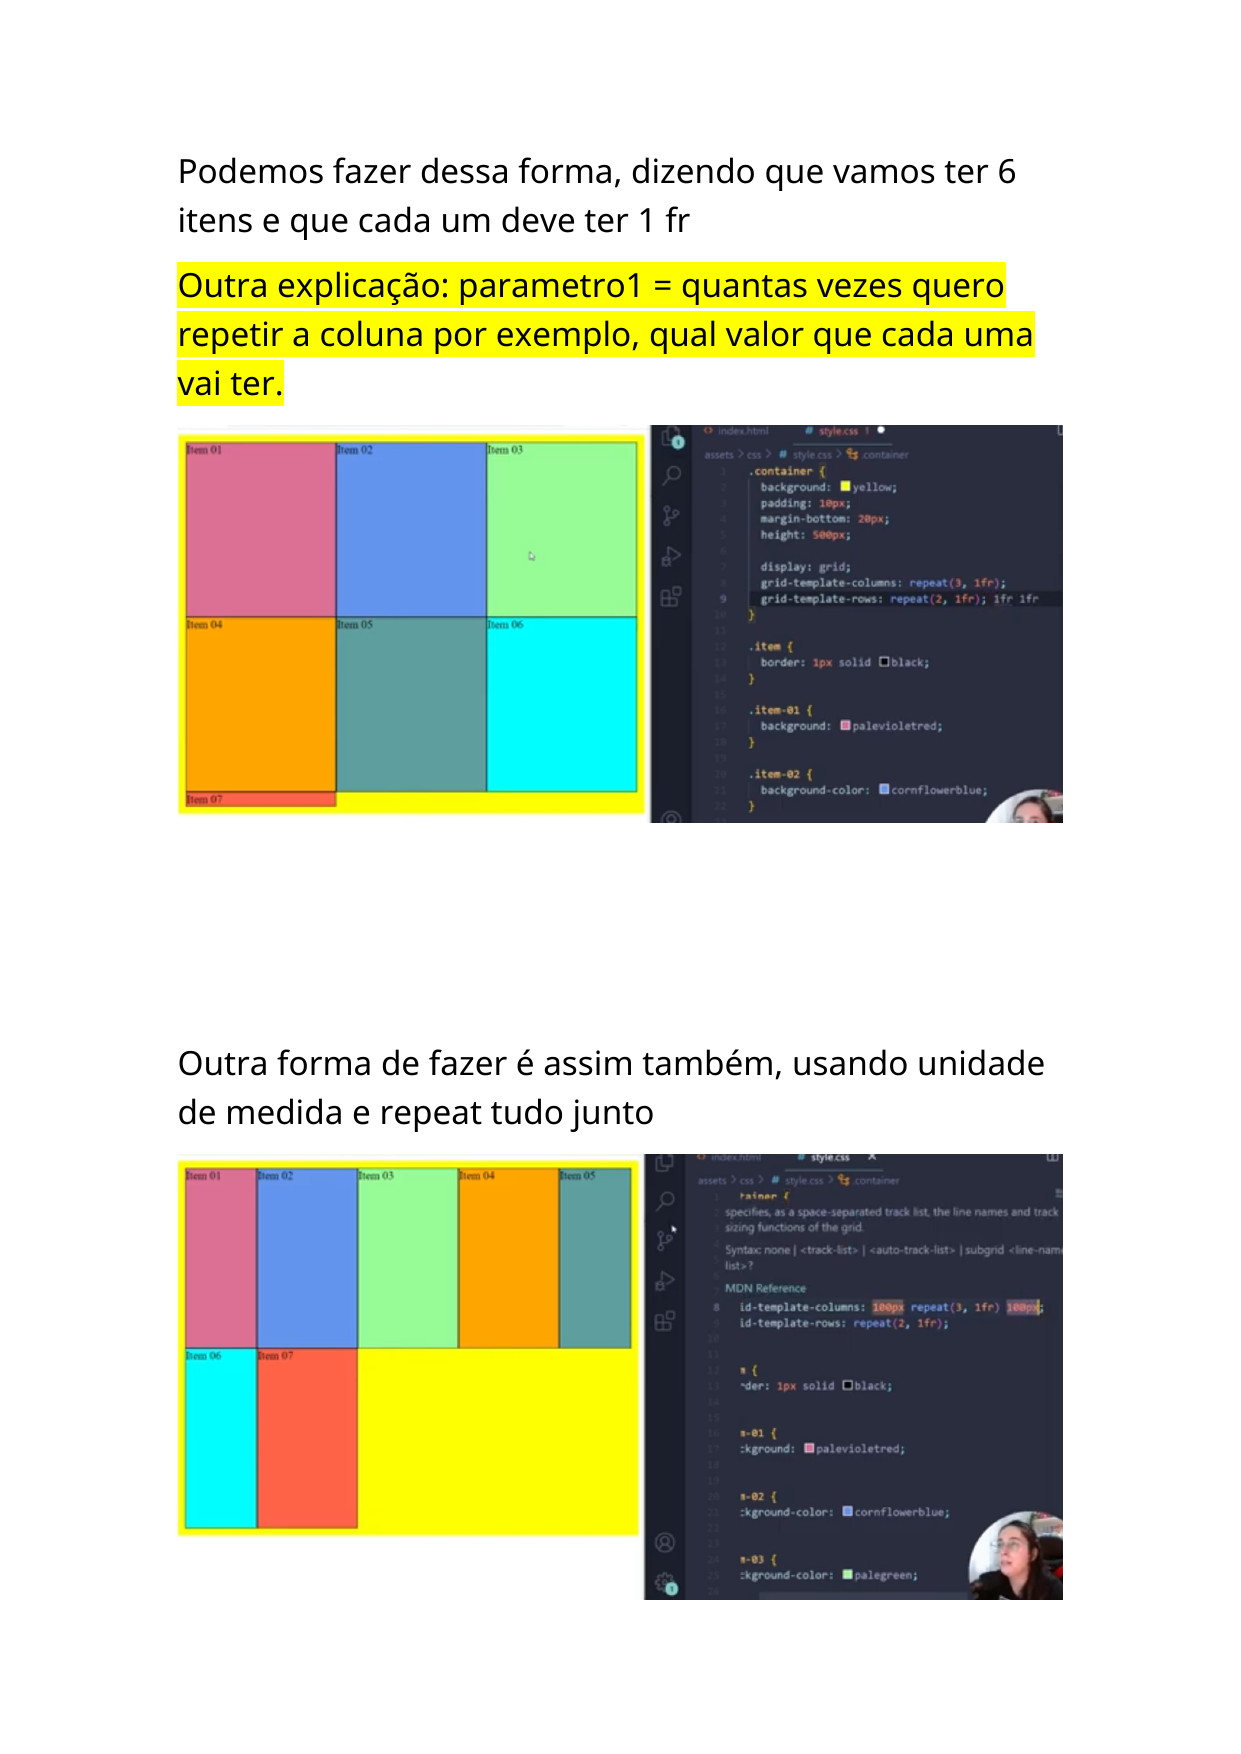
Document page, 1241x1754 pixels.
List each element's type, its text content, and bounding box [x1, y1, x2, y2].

text Outra explicação: parametro1 = quantas vezes quero repetir a coluna por exemplo, qual valor que cada uma vai ter. [177, 262, 1063, 406]
text Outra forma de fazer é assim também, usando unidade de medida e repeat tudo junto [177, 1040, 1063, 1134]
picture [177, 425, 1063, 823]
text Podemos fazer dessa forma, dizendo que vamos ter 6 itens e que cada um deve ter 1 fr [177, 148, 1063, 242]
picture [177, 1154, 1063, 1600]
